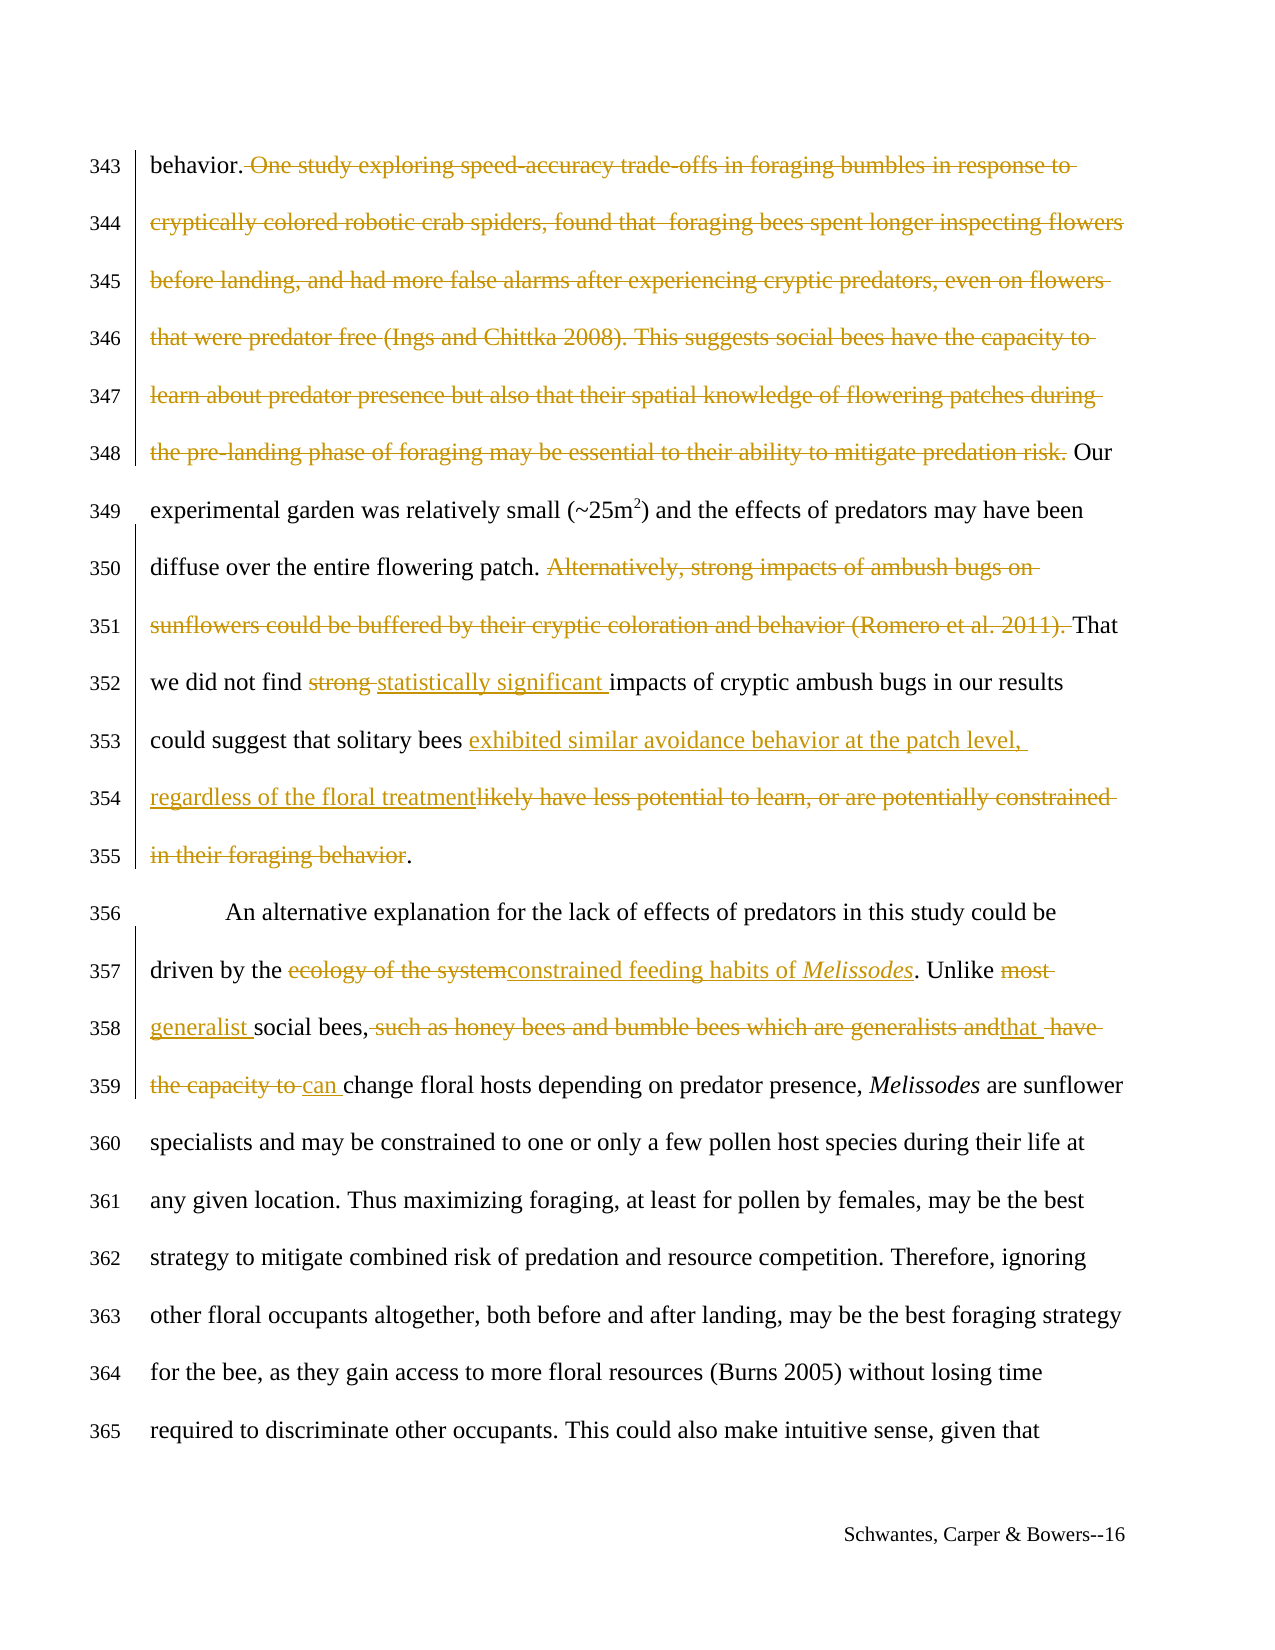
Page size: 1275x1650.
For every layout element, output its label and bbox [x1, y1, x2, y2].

text [150, 897, 1125, 1444]
text [150, 150, 1125, 869]
